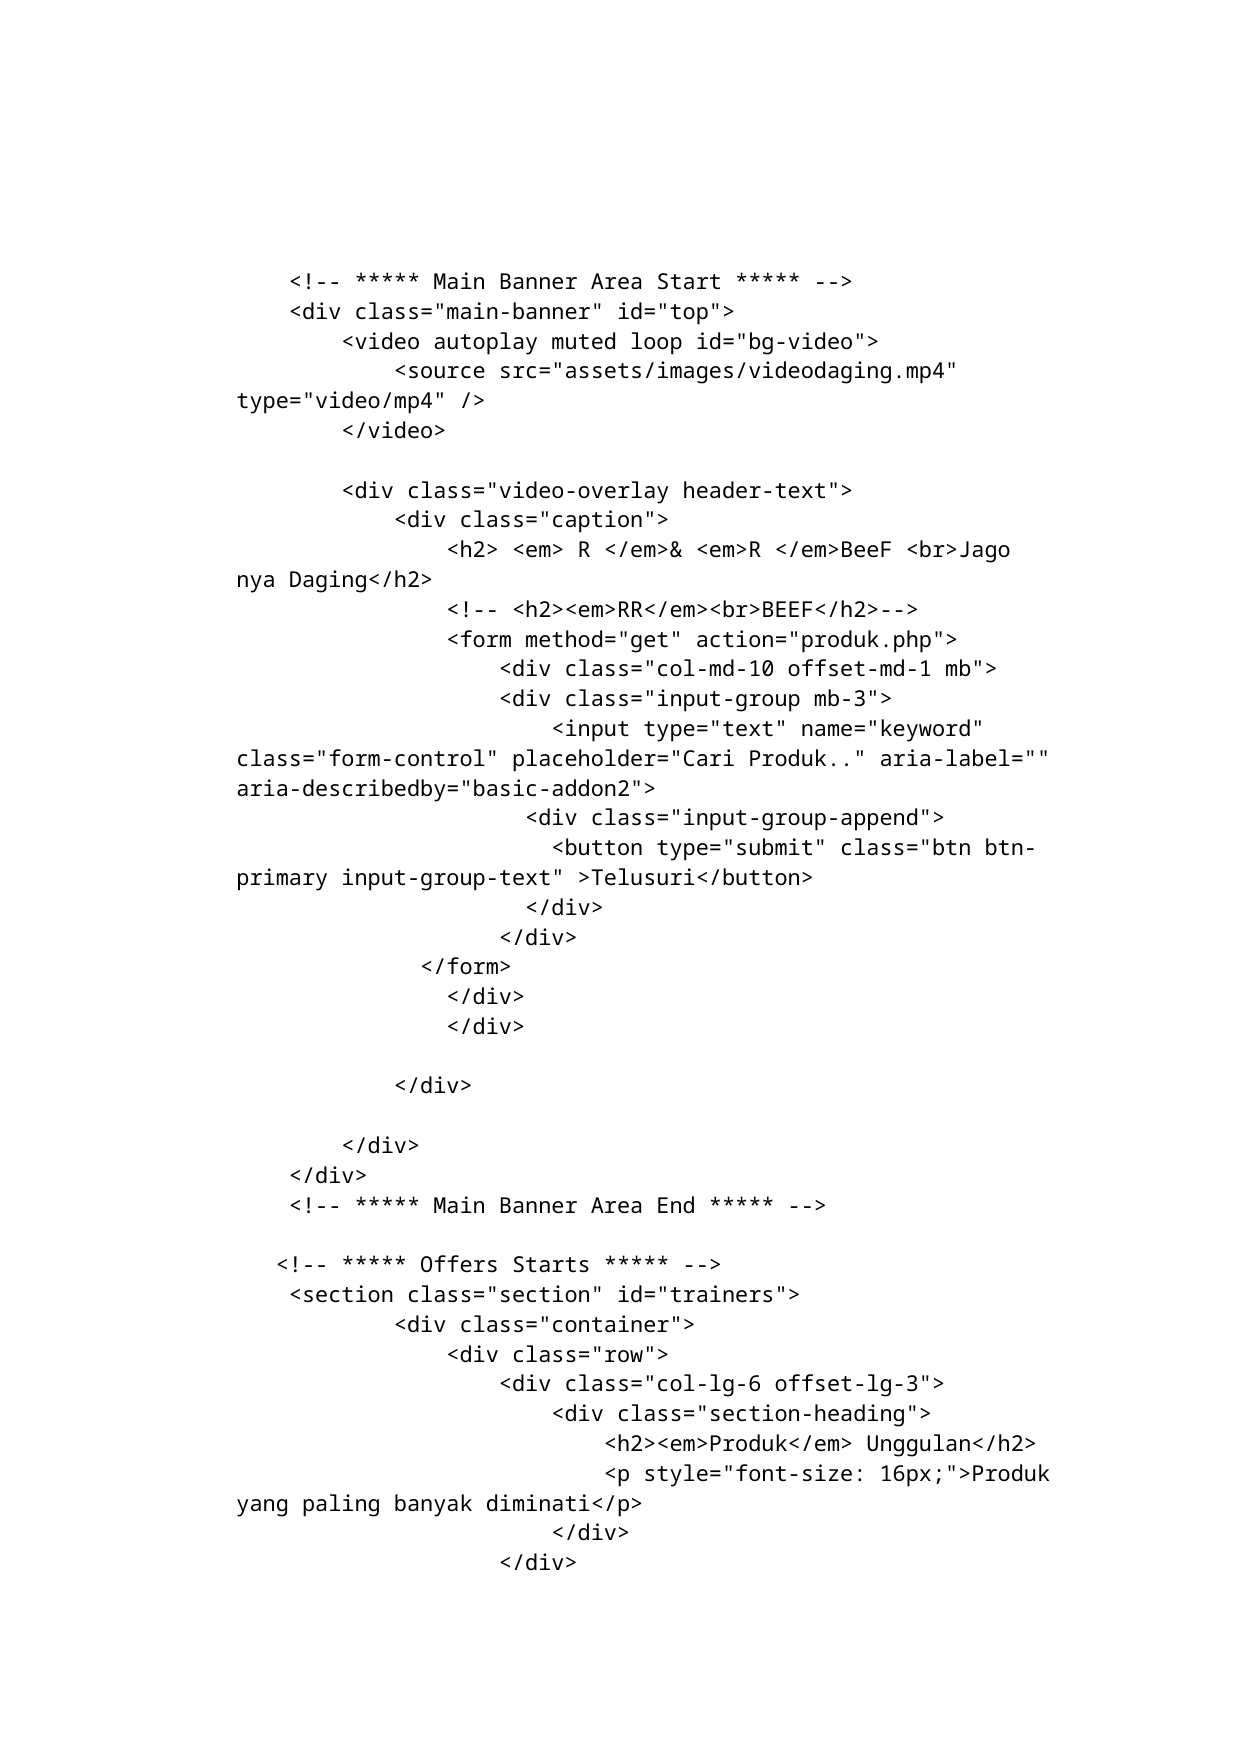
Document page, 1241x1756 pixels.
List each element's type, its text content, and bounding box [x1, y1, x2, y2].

text <form method="get" action="produk.php"> [236, 623, 1063, 653]
text </div> [236, 1130, 1063, 1160]
text <!-- ***** Offers Starts ***** --> [236, 1249, 1063, 1279]
text <h2><em>Produk</em> Unggulan</h2> [236, 1428, 1063, 1458]
text </div> [236, 892, 1063, 921]
text <p style="font-size: 16px;">Produk yang paling banyak diminati</p> [236, 1458, 1063, 1517]
text <h2> <em> R </em>& <em>R </em>BeeF <br>Jago nya Daging</h2> [236, 534, 1063, 594]
text <!-- ***** Main Banner Area Start ***** --> [236, 266, 1063, 296]
text <div class="main-banner" id="top"> [236, 296, 1063, 326]
text <div class="video-overlay header-text"> [236, 474, 1063, 504]
text <div class="row"> [236, 1338, 1063, 1368]
text <div class="input-group-append"> [236, 802, 1063, 832]
text </form> [236, 951, 1063, 981]
text <div class="col-md-10 offset-md-1 mb"> [236, 653, 1063, 683]
text </video> [236, 415, 1063, 445]
text <input type="text" name="keyword" class="form-control" placeholder="Cari Produk.." aria-label="" aria-describedby="basic-addon2"> [236, 713, 1063, 802]
text </div> [236, 1160, 1063, 1189]
text <div class="caption"> [236, 504, 1063, 534]
text <!-- <h2><em>RR</em><br>BEEF</h2>--> [236, 594, 1063, 623]
text </div> [236, 1011, 1063, 1041]
text <div class="container"> [236, 1309, 1063, 1338]
text </div> [236, 981, 1063, 1011]
text <div class="input-group mb-3"> [236, 683, 1063, 713]
text </div> [236, 921, 1063, 951]
text </div> [236, 1547, 1063, 1577]
text <div class="col-lg-6 offset-lg-3"> [236, 1368, 1063, 1398]
text <div class="section-heading"> [236, 1398, 1063, 1428]
text <section class="section" id="trainers"> [236, 1279, 1063, 1309]
text <video autoplay muted loop id="bg-video"> [236, 326, 1063, 355]
text <source src="assets/images/videodaging.mp4" type="video/mp4" /> [236, 355, 1063, 415]
text <!-- ***** Main Banner Area End ***** --> [236, 1189, 1063, 1219]
text </div> [236, 1070, 1063, 1100]
text </div> [236, 1517, 1063, 1547]
text <button type="submit" class="btn btn-primary input-group-text" >Telusuri</button> [236, 832, 1063, 892]
